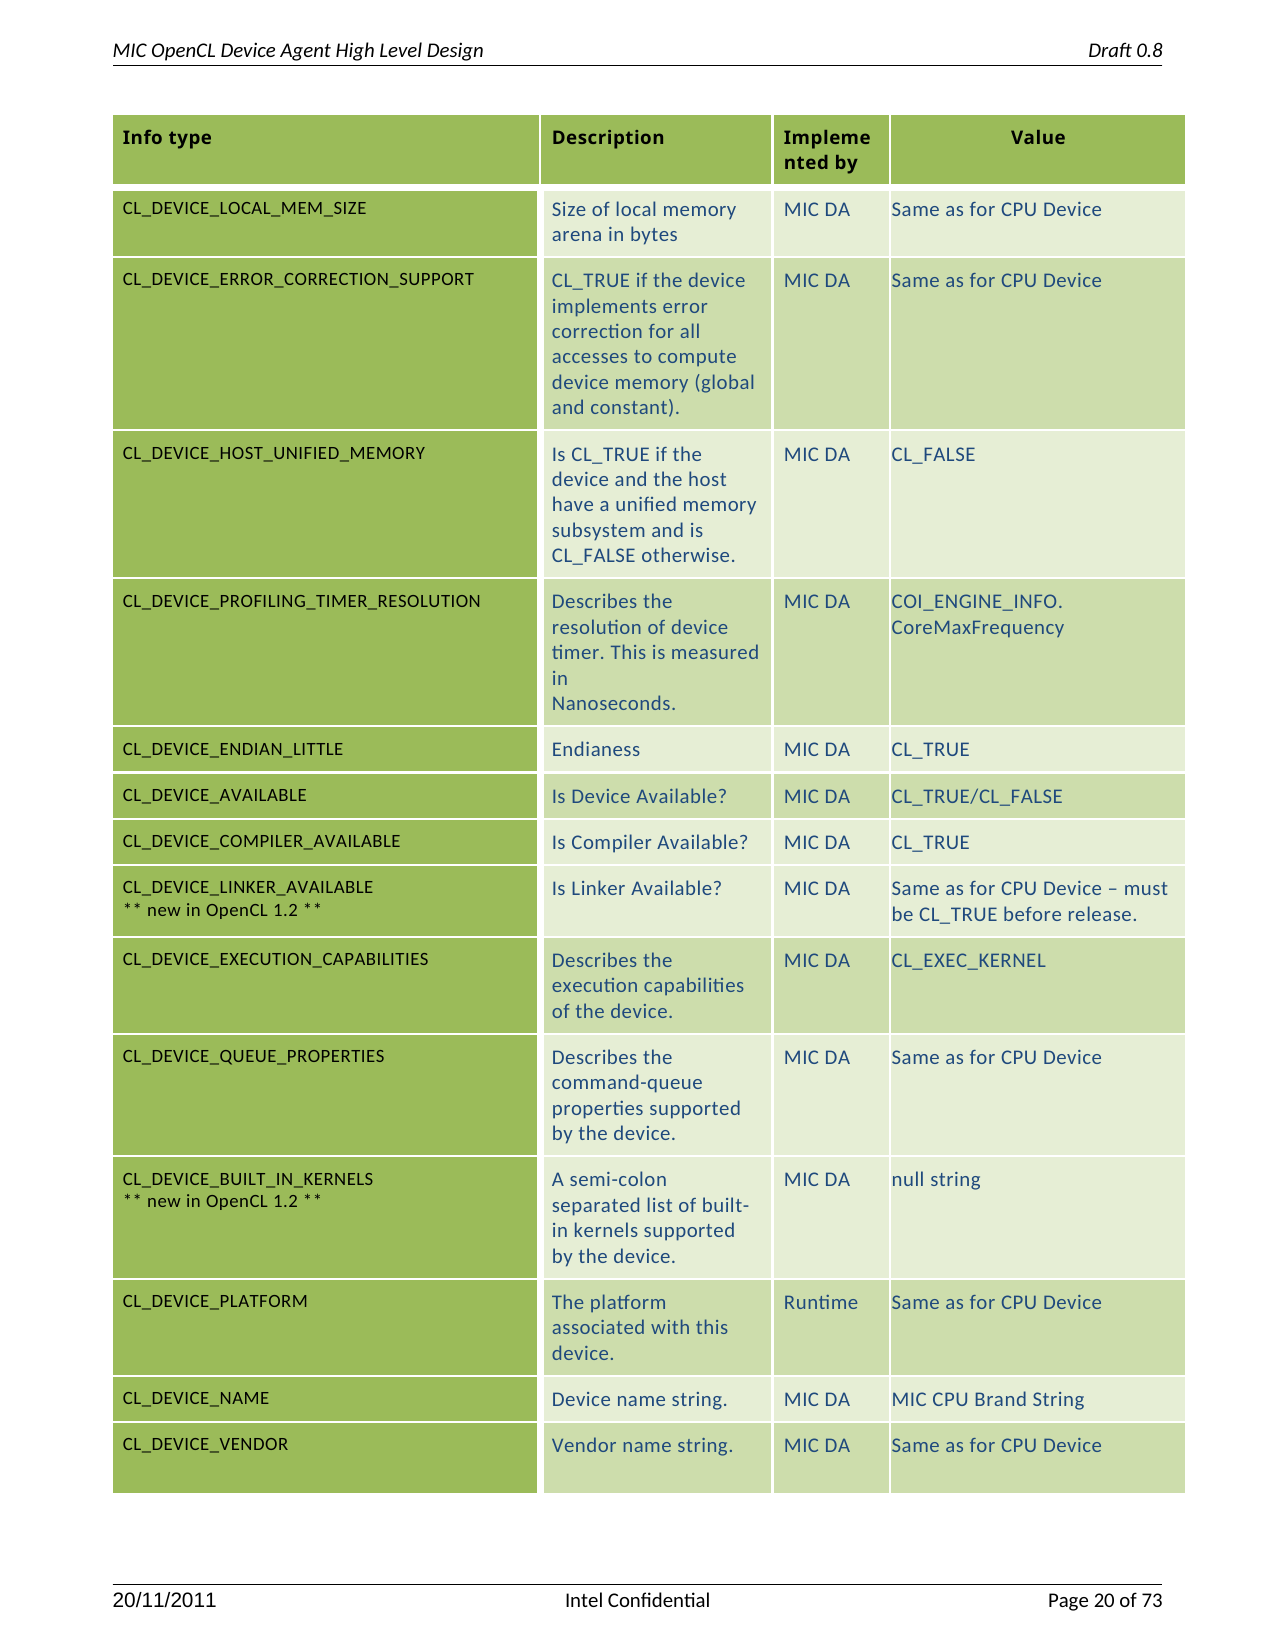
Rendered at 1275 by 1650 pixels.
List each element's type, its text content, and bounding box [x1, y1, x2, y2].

table_cell CL_DEVICE_EXECUTION_CAPABILITIES [113, 938, 537, 1033]
table_cell Describes the execution capabilities of the device. [544, 938, 771, 1033]
table_cell MIC DA [774, 774, 889, 818]
table_cell CL_TRUE if the device implements error correction for all accesses to compute device memory (global and constant). [544, 258, 771, 429]
table_header Value [891, 115, 1185, 184]
table_cell A semi-colon separated list of built-in kernels supported by the device. [544, 1157, 771, 1278]
table_cell MIC DA [774, 820, 889, 864]
table_cell MIC DA [774, 258, 889, 429]
table_header Implemented by [774, 115, 889, 184]
table_cell MIC DA [774, 1423, 889, 1493]
table_cell Describes the resolution of device timer. This is measured in Nanoseconds. [544, 579, 771, 725]
table_cell CL_DEVICE_AVAILABLE [113, 774, 537, 818]
table_cell The platform associated with this device. [544, 1280, 771, 1375]
table_cell CL_DEVICE_NAME [113, 1377, 537, 1421]
table_cell CL_DEVICE_LINKER_AVAILABLE ** new in OpenCL 1.2 ** [113, 866, 537, 936]
table_cell Describes the command-queue properties supported by the device. [544, 1035, 771, 1155]
table_cell Is CL_TRUE if the device and the host have a unified memory subsystem and is CL_FALSE otherwise. [544, 431, 771, 577]
table_cell MIC DA [774, 579, 889, 725]
table_cell MIC CPU Brand String [891, 1377, 1185, 1421]
table_cell CL_DEVICE_LOCAL_MEM_SIZE [113, 191, 537, 256]
table_cell CL_DEVICE_QUEUE_PROPERTIES [113, 1035, 537, 1155]
table_cell COI_ENGINE_INFO. CoreMaxFrequency [891, 579, 1185, 725]
table_cell MIC DA [774, 191, 889, 256]
table_cell CL_TRUE [891, 727, 1185, 771]
table_cell Runtime [774, 1280, 889, 1375]
table_header Description [541, 115, 771, 184]
table_cell CL_DEVICE_PLATFORM [113, 1280, 537, 1375]
table_cell CL_DEVICE_ERROR_CORRECTION_SUPPORT [113, 258, 537, 429]
table_cell Is Linker Available? [544, 866, 771, 936]
table_cell MIC DA [774, 938, 889, 1033]
table_cell CL_DEVICE_COMPILER_AVAILABLE [113, 820, 537, 864]
table_cell CL_DEVICE_HOST_UNIFIED_MEMORY [113, 431, 537, 577]
table_cell CL_TRUE/CL_FALSE [891, 774, 1185, 818]
table_cell MIC DA [774, 866, 889, 936]
table_cell CL_DEVICE_BUILT_IN_KERNELS ** new in OpenCL 1.2 ** [113, 1157, 537, 1278]
table_cell null string [891, 1157, 1185, 1278]
table_cell CL_DEVICE_VENDOR [113, 1423, 537, 1493]
table_cell MIC DA [774, 1157, 889, 1278]
table_cell MIC DA [774, 1377, 889, 1421]
table_cell CL_TRUE [891, 820, 1185, 864]
table_cell MIC DA [774, 727, 889, 771]
table_cell Size of local memory arena in bytes [544, 191, 771, 256]
table_cell Same as for CPU Device [891, 1035, 1185, 1155]
table_cell Same as for CPU Device [891, 1280, 1185, 1375]
table_cell CL_DEVICE_ENDIAN_LITTLE [113, 727, 537, 771]
table_cell MIC DA [774, 1035, 889, 1155]
table_cell Same as for CPU Device [891, 258, 1185, 429]
table_cell CL_FALSE [891, 431, 1185, 577]
table_header Info type [113, 115, 539, 184]
table_cell CL_EXEC_KERNEL [891, 938, 1185, 1033]
table_cell Same as for CPU Device – must be CL_TRUE before release. [891, 866, 1185, 936]
table_cell Is Device Available? [544, 774, 771, 818]
table_cell Endianess [544, 727, 771, 771]
table_cell Same as for CPU Device [891, 191, 1185, 256]
table_cell MIC DA [774, 431, 889, 577]
table_cell CL_DEVICE_PROFILING_TIMER_RESOLUTION [113, 579, 537, 725]
table_cell Same as for CPU Device [891, 1423, 1185, 1493]
table_cell Is Compiler Available? [544, 820, 771, 864]
table_cell Vendor name string. [544, 1423, 771, 1493]
table_cell Device name string. [544, 1377, 771, 1421]
